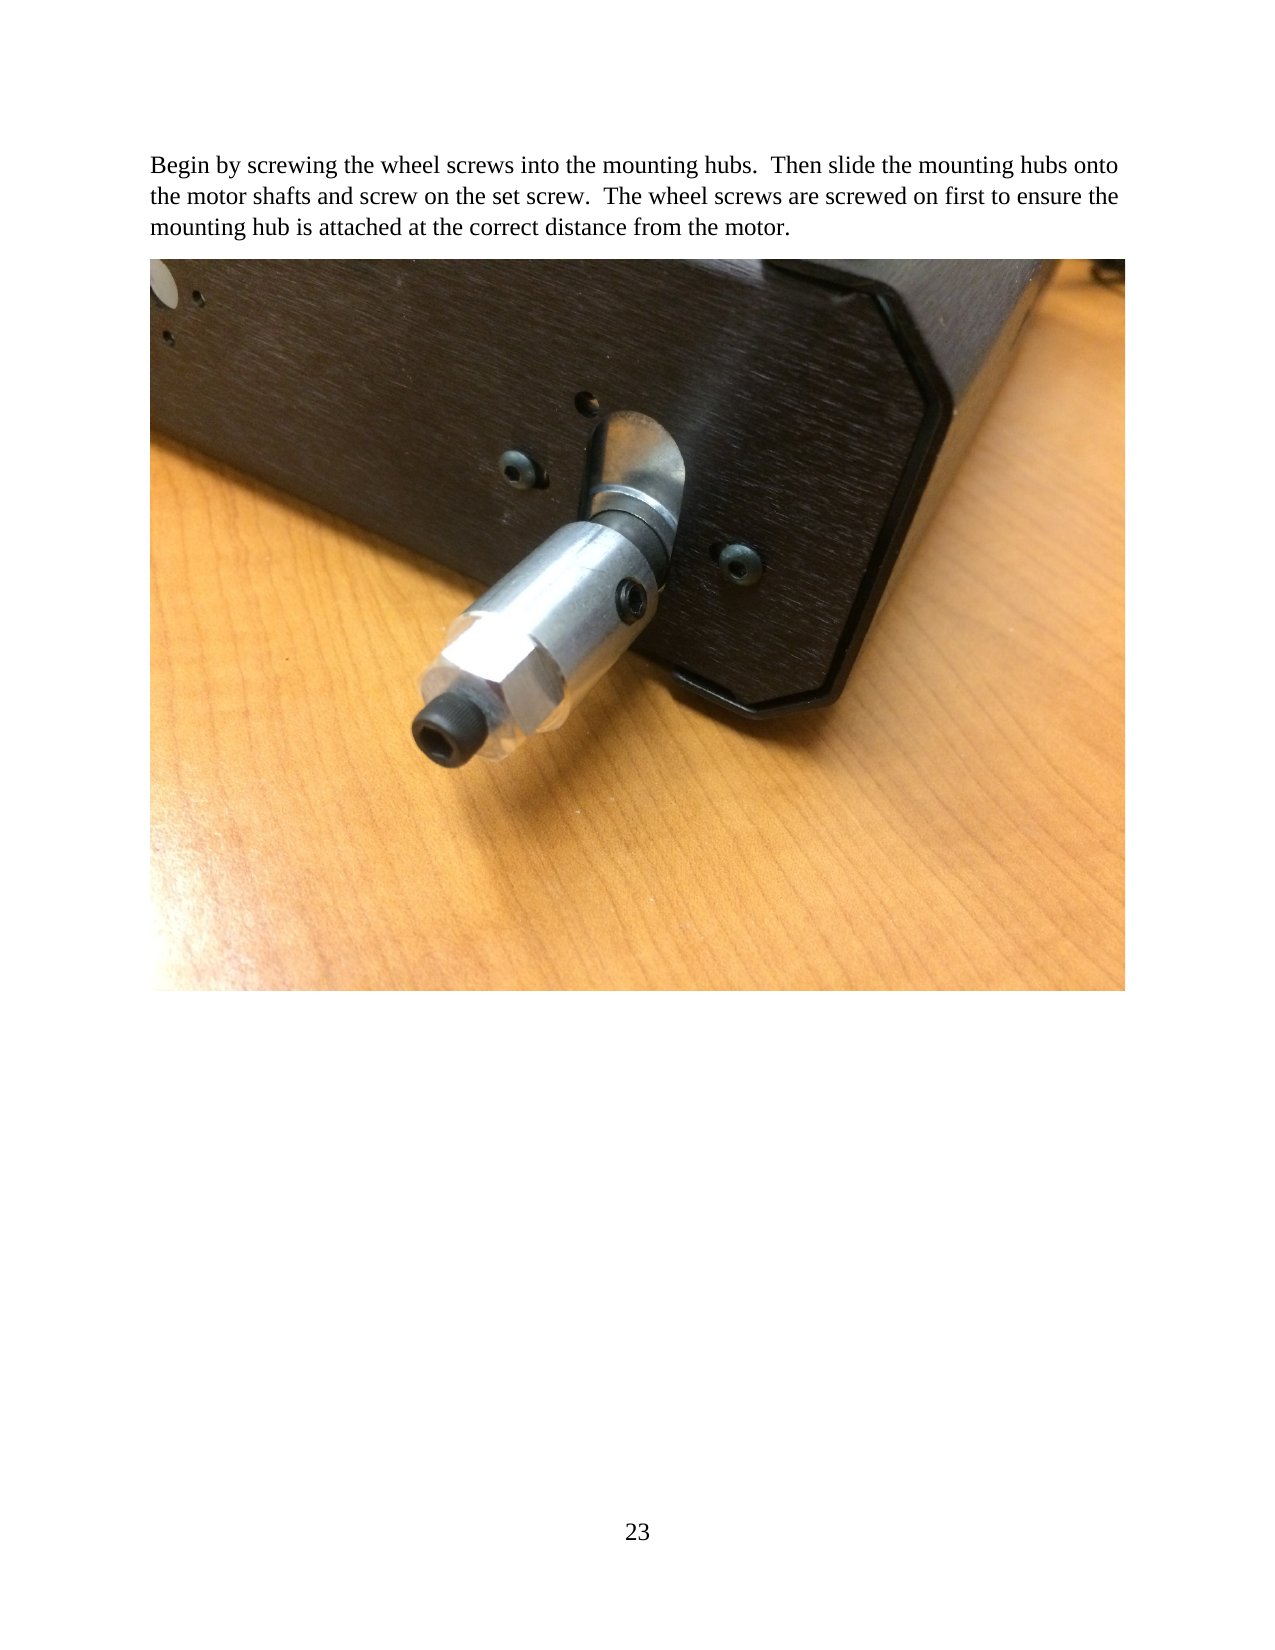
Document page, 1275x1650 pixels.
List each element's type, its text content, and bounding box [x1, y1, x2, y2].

picture [150, 259, 1125, 991]
text Begin by screwing the wheel screws into the mounting hubs. Then slide the mounting hubs onto the motor shafts and screw on the set screw. The wheel screws are screwed on first to ensure the mounting hub is attached at the correct distance from the motor. [150, 150, 1125, 241]
